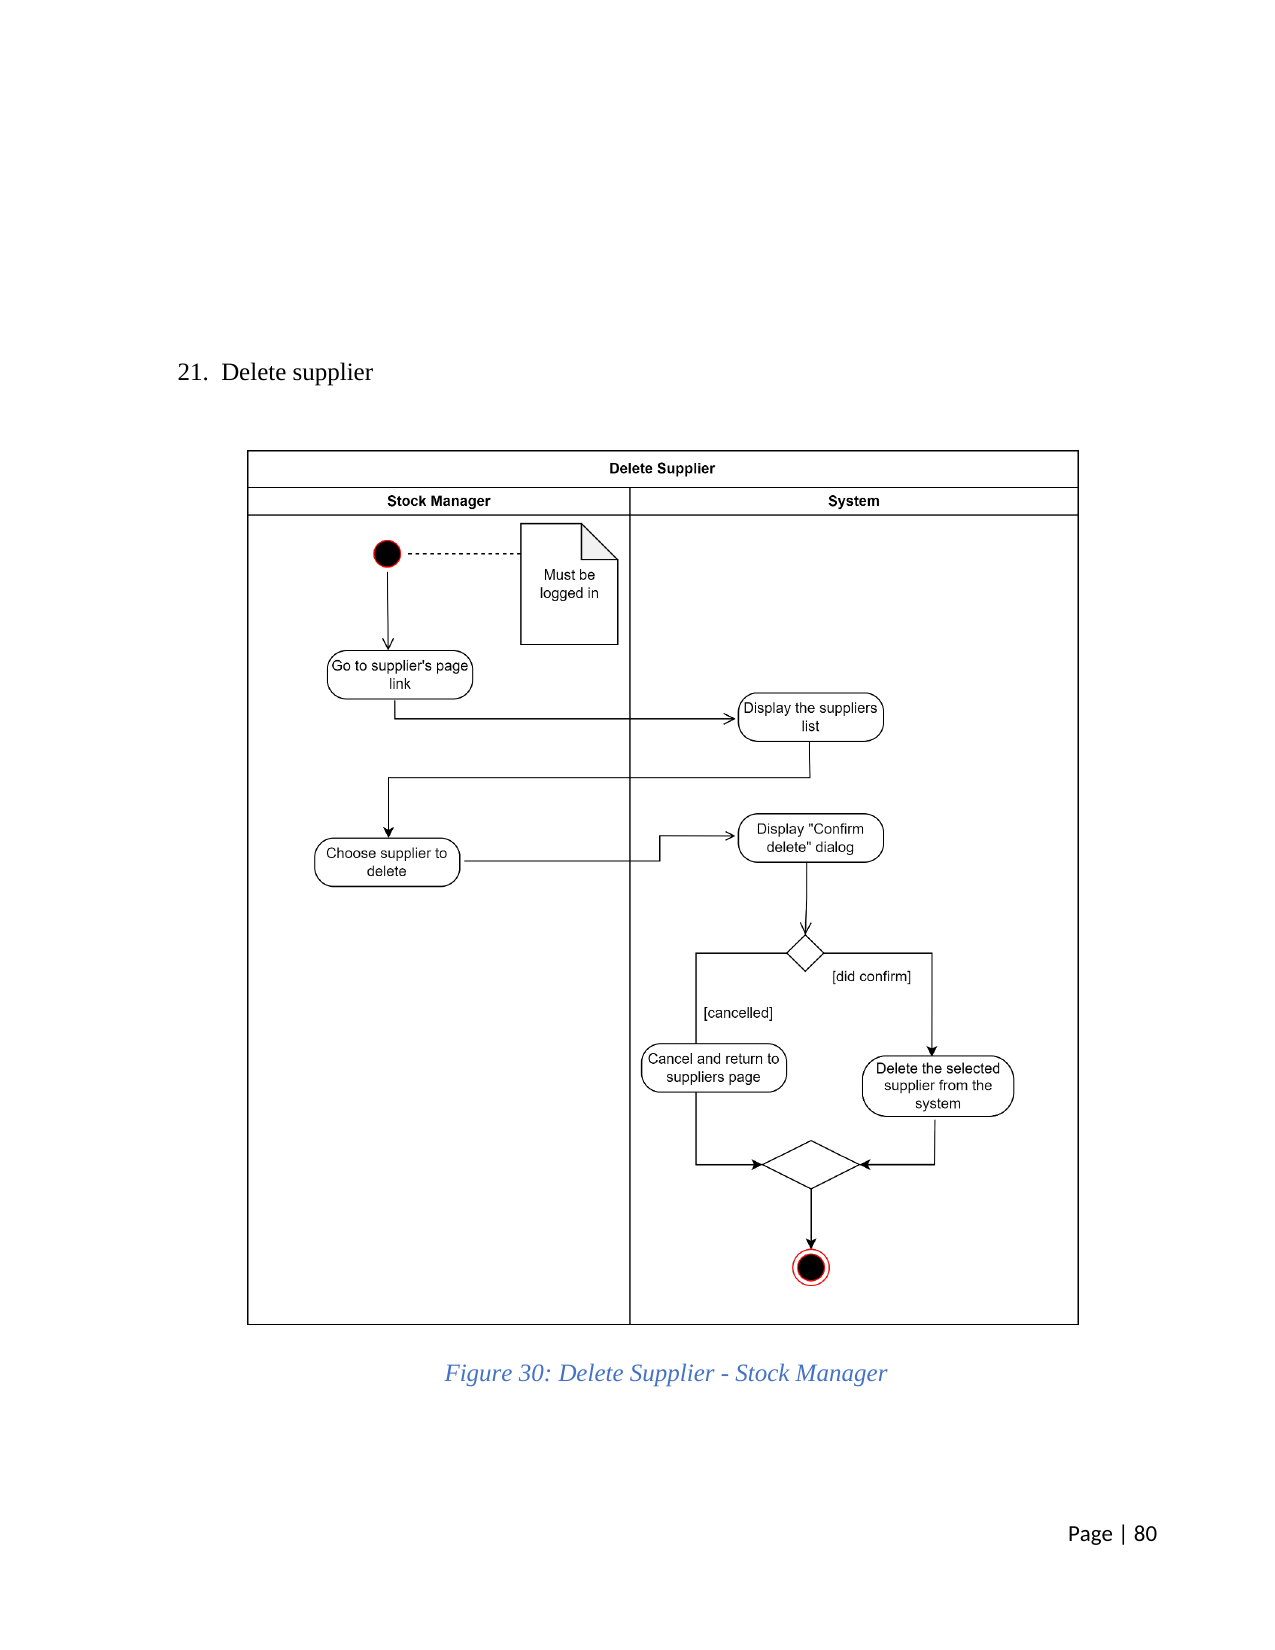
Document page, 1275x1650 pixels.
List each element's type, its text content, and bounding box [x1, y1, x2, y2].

picture [235, 438, 1091, 1338]
text Figure 30: Delete Supplier - Stock Manager [177, 1358, 1157, 1387]
list Delete supplier [177, 357, 1157, 385]
